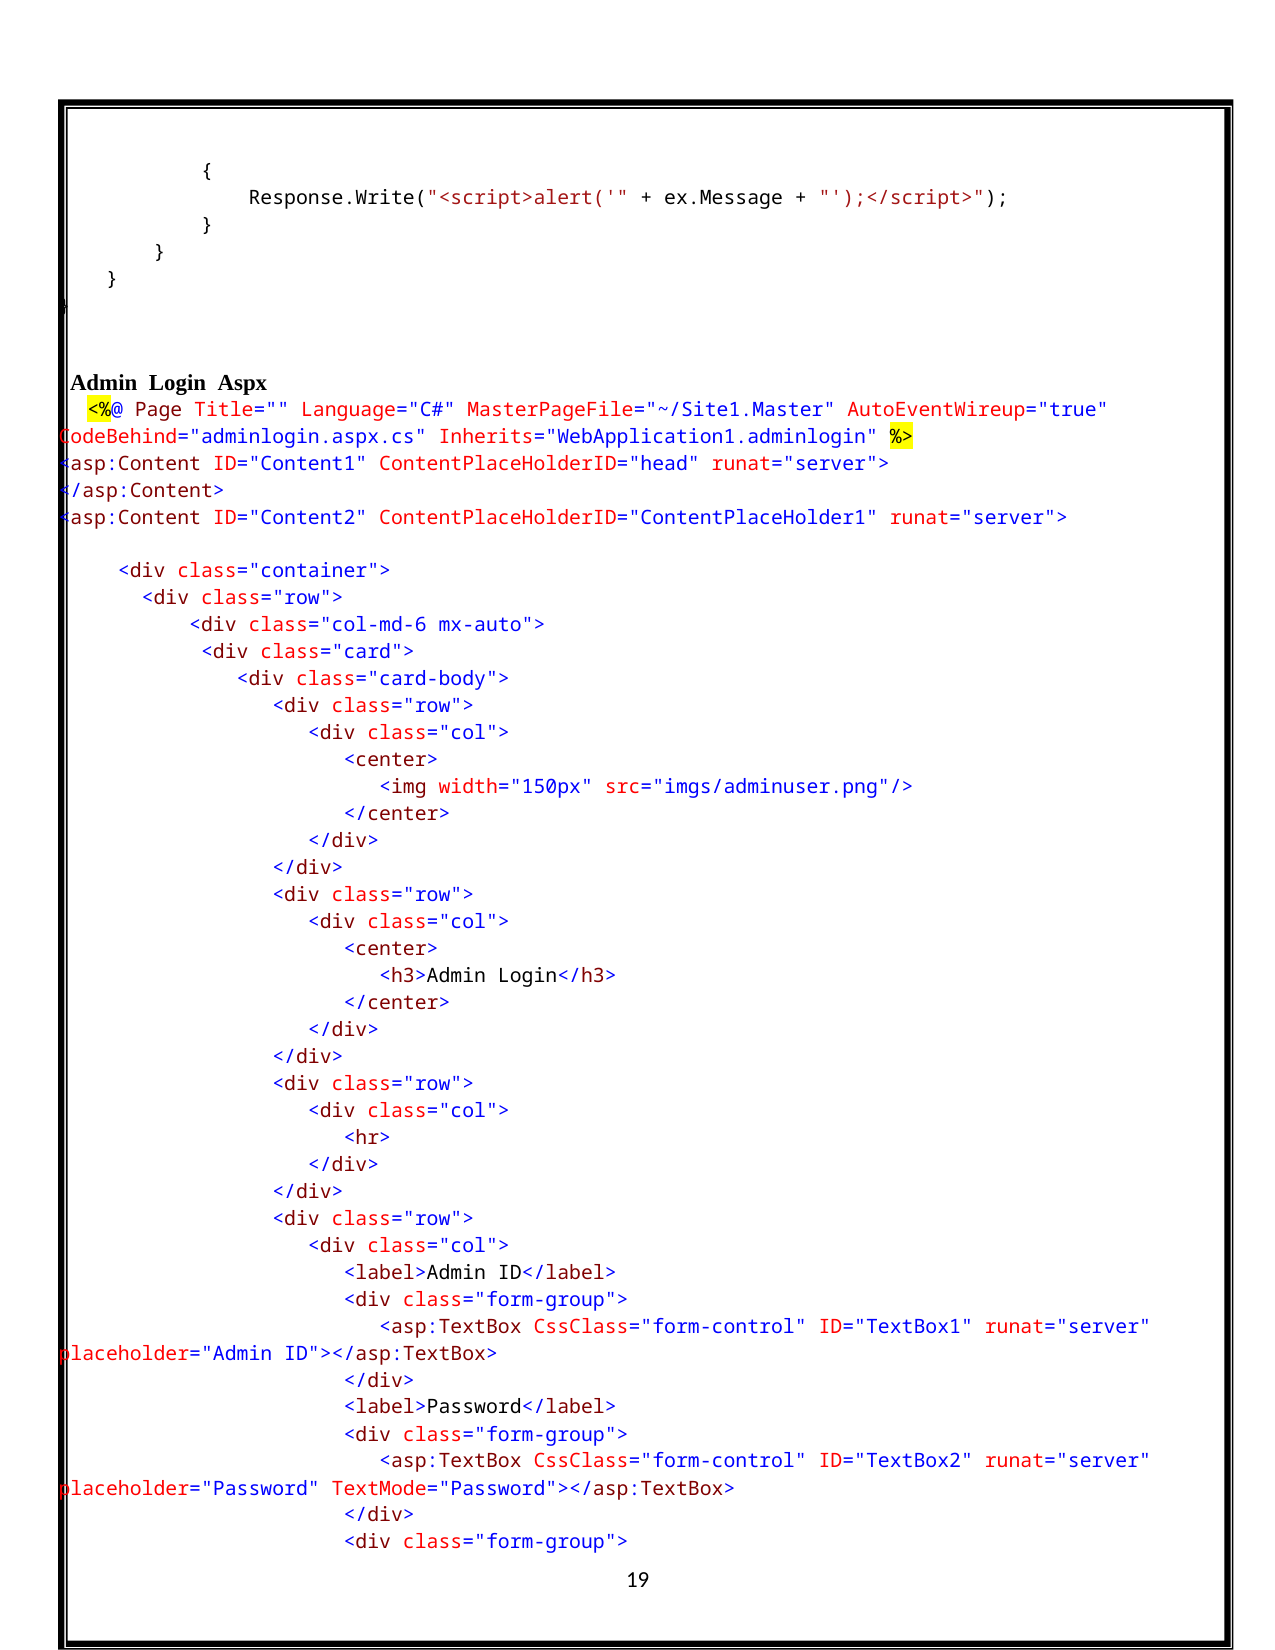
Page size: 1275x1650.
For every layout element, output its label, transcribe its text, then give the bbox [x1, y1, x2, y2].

text </div> [58, 1177, 1217, 1204]
text <div class="card-body"> [58, 664, 1217, 691]
text <div class="col-md-6 mx-auto"> [58, 610, 1217, 637]
text <asp:Content ID="Content1" ContentPlaceHolderID="head" runat="server"> [58, 449, 1217, 476]
text <div class="col"> [58, 907, 1217, 934]
text </div> [58, 1366, 1217, 1393]
text <asp:TextBox CssClass="form-control" ID="TextBox2" runat="server" placeholder="Password" TextMode="Password"></asp:TextBox> [58, 1447, 1217, 1501]
text <asp:TextBox CssClass="form-control" ID="TextBox1" runat="server" placeholder="Admin ID"></asp:TextBox> [58, 1312, 1217, 1366]
text </div> [58, 1150, 1217, 1177]
text </center> [58, 988, 1217, 1015]
text <div class="row"> [58, 583, 1217, 610]
text <label>Password</label> [58, 1393, 1217, 1420]
text </div> [58, 826, 1217, 853]
text <div class="form-group"> [58, 1285, 1217, 1312]
text <img width="150px" src="imgs/adminuser.png"/> [58, 772, 1217, 799]
text <div class="row"> [58, 691, 1217, 718]
text <div class="form-group"> [58, 1420, 1217, 1447]
text <h3>Admin Login</h3> [58, 961, 1217, 988]
text <center> [58, 934, 1217, 961]
text <%@ Page Title="" Language="C#" MasterPageFile="~/Site1.Master" AutoEventWireup="true" CodeBehind="adminlogin.aspx.cs" Inherits="WebApplication1.adminlogin" %> [58, 395, 1217, 449]
text </div> [58, 853, 1217, 880]
text <center> [58, 745, 1217, 772]
text Admin Login Aspx [58, 369, 1217, 395]
text <div class="col"> [58, 1096, 1217, 1123]
text <div class="col"> [58, 718, 1217, 745]
text { [58, 156, 1217, 183]
text <div class="row"> [58, 1069, 1217, 1096]
text </asp:Content> [58, 476, 1217, 503]
text <div class="row"> [58, 1204, 1217, 1231]
text } [58, 210, 1217, 237]
text </center> [58, 799, 1217, 826]
text <div class="container"> [58, 556, 1217, 583]
text </div> [58, 1015, 1217, 1042]
text </div> [58, 1042, 1217, 1069]
text </div> [58, 1501, 1217, 1528]
text } [58, 291, 1217, 318]
text <div class="row"> [58, 880, 1217, 907]
text <div class="card"> [58, 637, 1217, 664]
text <asp:Content ID="Content2" ContentPlaceHolderID="ContentPlaceHolder1" runat="server"> [58, 503, 1217, 530]
text <hr> [58, 1123, 1217, 1150]
text <div class="form-group"> [58, 1528, 1217, 1555]
text } [58, 237, 1217, 264]
text } [58, 264, 1217, 291]
text <label>Admin ID</label> [58, 1258, 1217, 1285]
text Response.Write("<script>alert('" + ex.Message + "');</script>"); [58, 183, 1217, 210]
text <div class="col"> [58, 1231, 1217, 1258]
